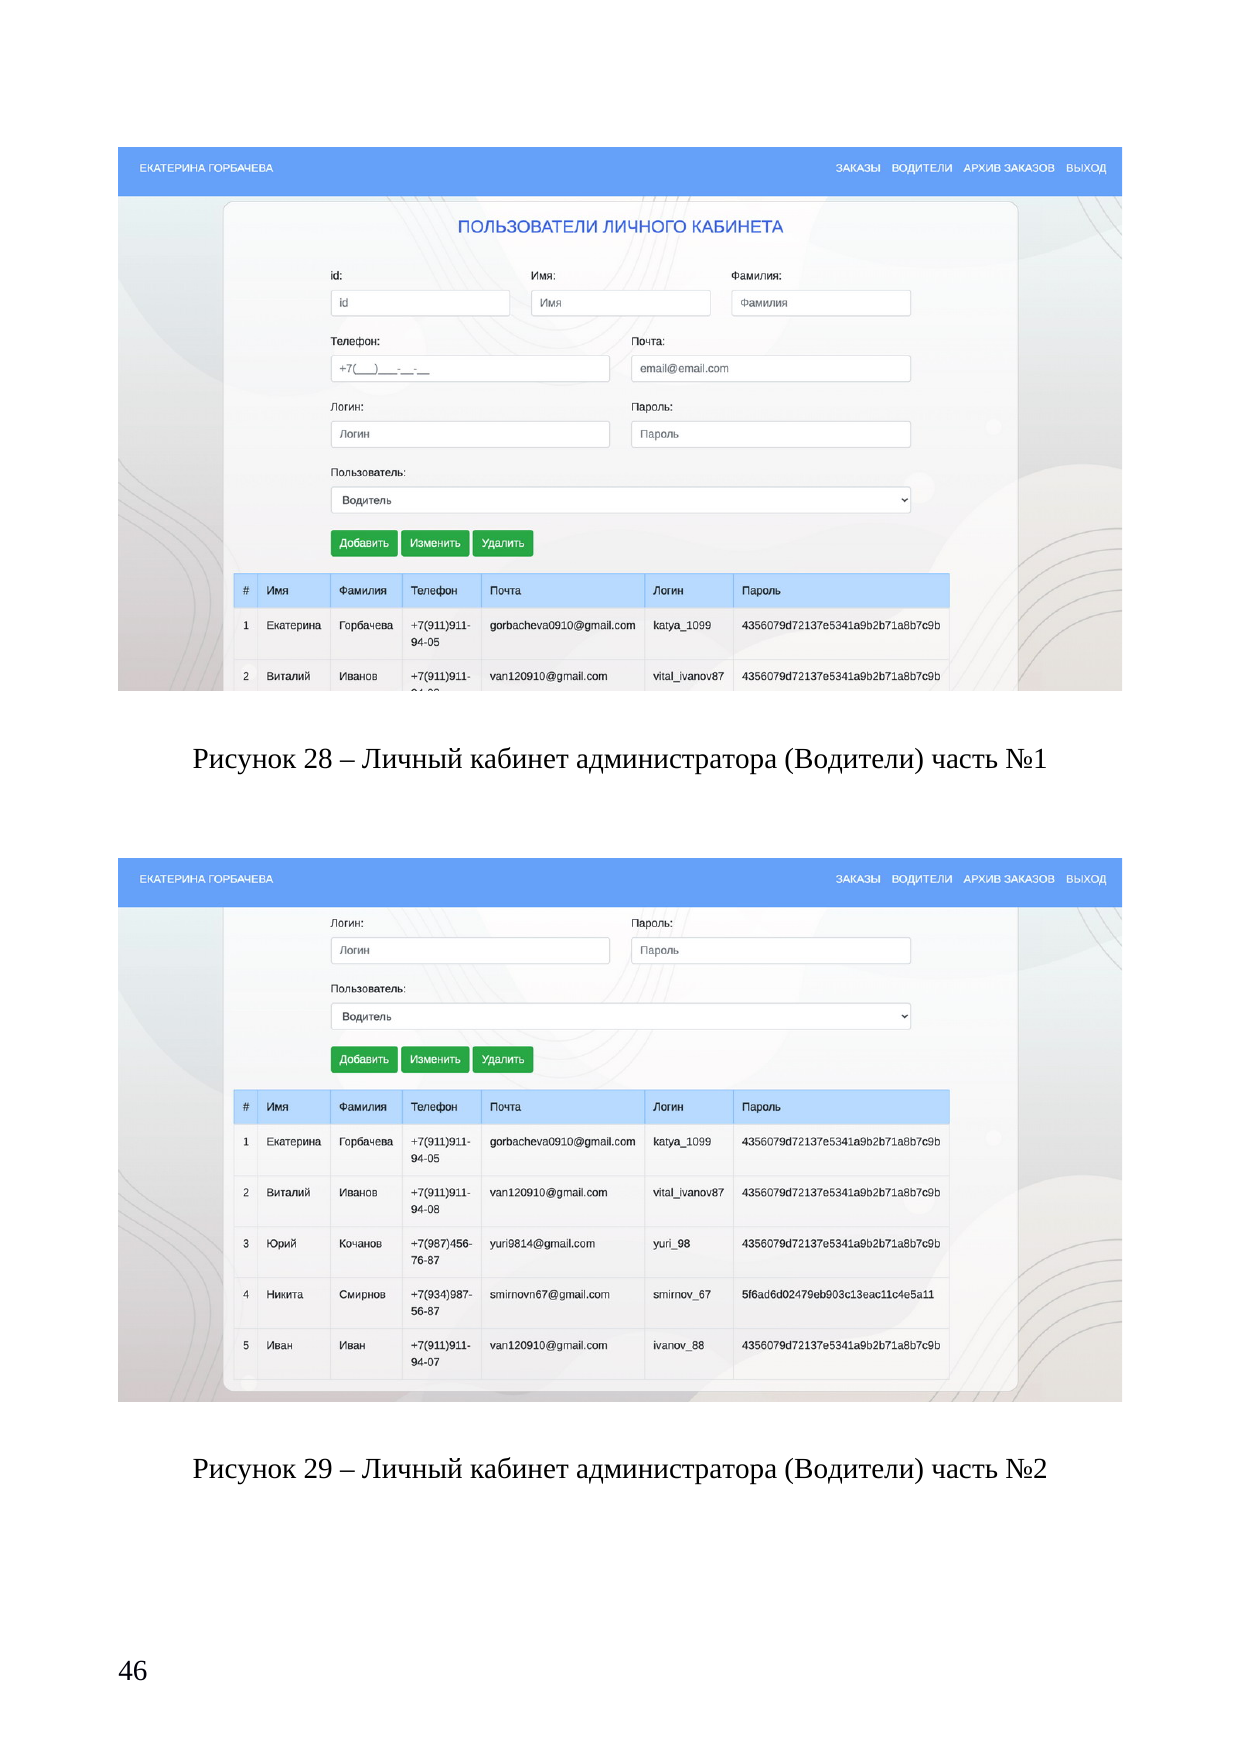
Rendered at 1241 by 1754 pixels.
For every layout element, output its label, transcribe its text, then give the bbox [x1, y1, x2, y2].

picture [118, 858, 1123, 1402]
text Рисунок 28 – Личный кабинет администратора (Водители) часть №1 [118, 741, 1122, 774]
picture [118, 147, 1123, 691]
text Рисунок 29 – Личный кабинет администратора (Водители) часть №2 [118, 1452, 1122, 1485]
